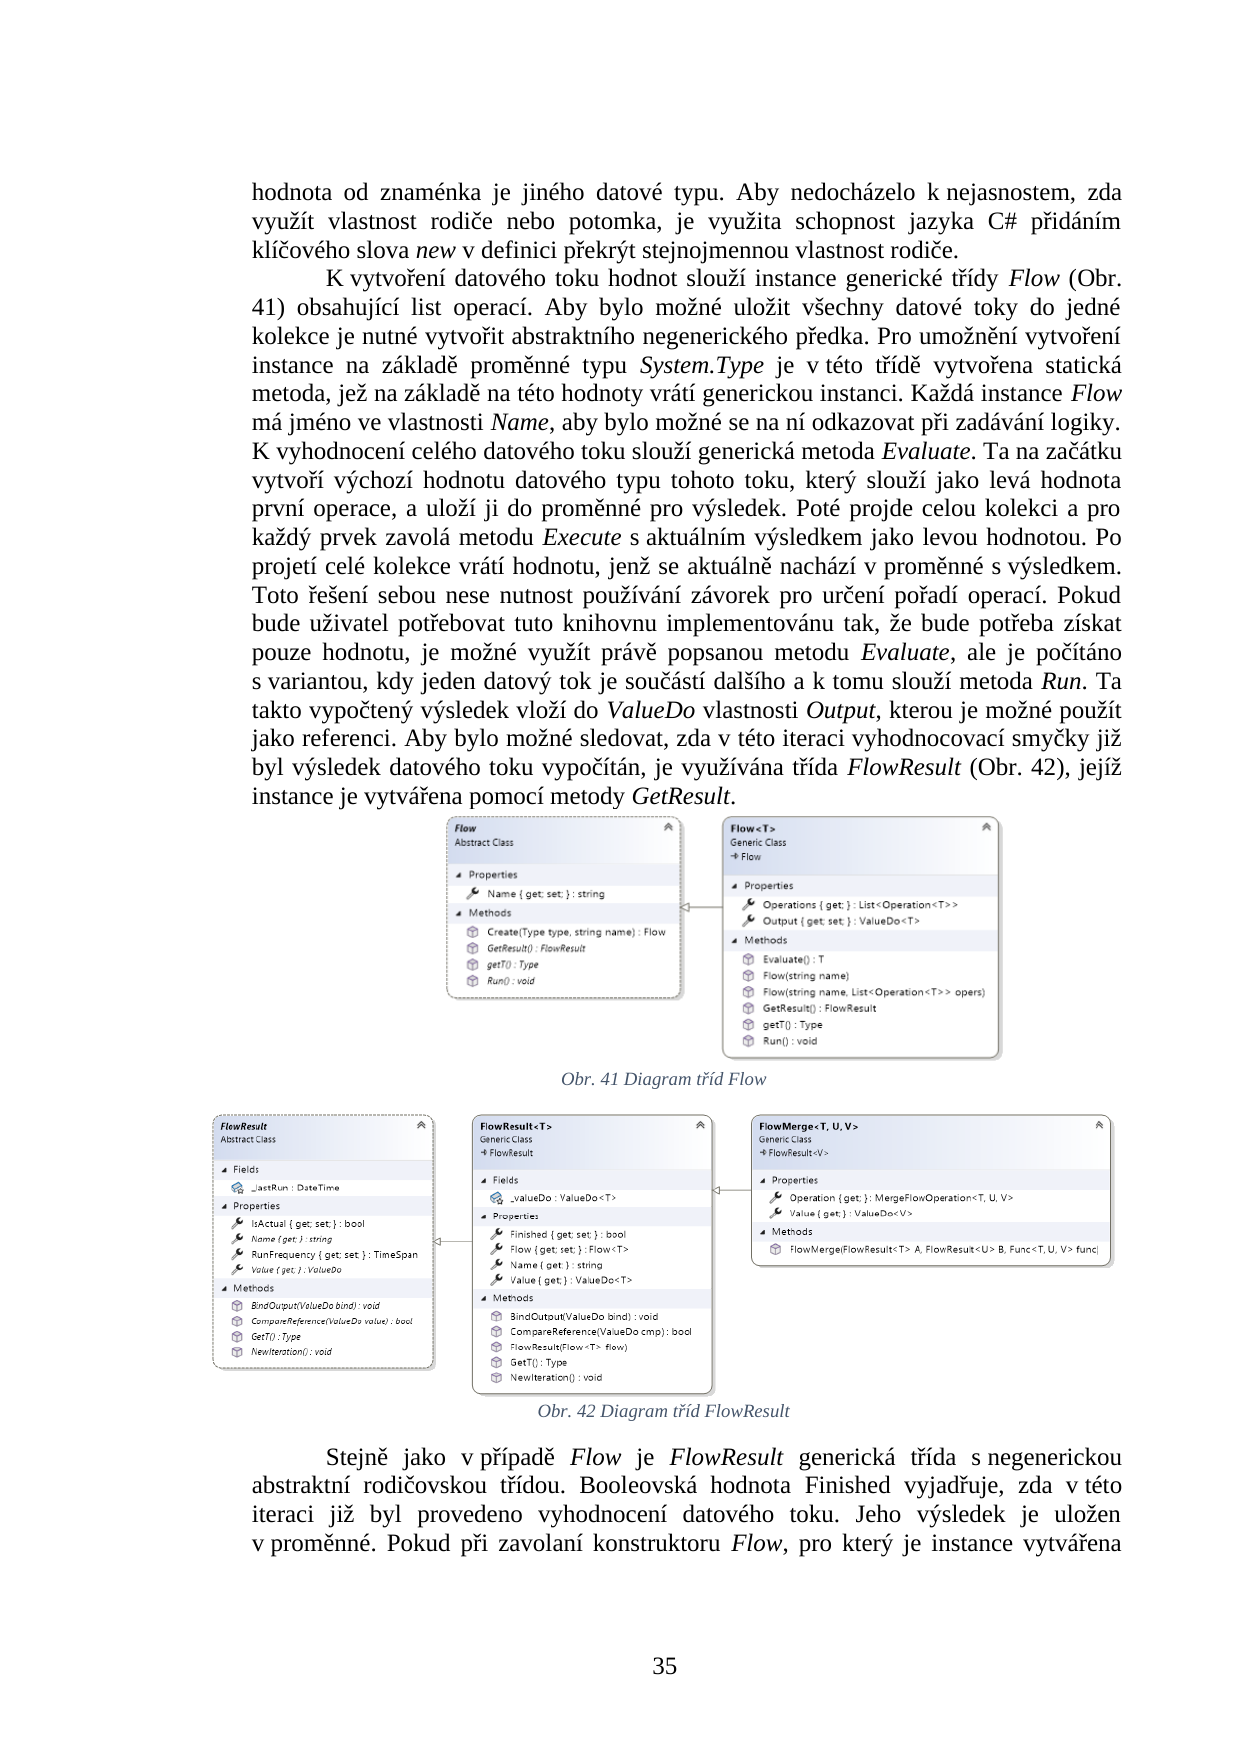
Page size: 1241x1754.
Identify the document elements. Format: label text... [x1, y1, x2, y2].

picture [442, 809, 1006, 1068]
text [252, 177, 1122, 263]
picture [206, 1110, 1123, 1400]
text Obr. 42 Diagram tříd FlowResult [207, 1400, 1122, 1421]
text Obr. 41 Diagram tříd Flow [207, 1068, 1122, 1089]
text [252, 1442, 1122, 1557]
text K vytvoření datového toku hodnot slouží instance generické třídy Flow (Obr. 41) obsahující list operací. Aby bylo možné uložit všechny datové toky do jedné kolekce je nutné vytvořit abstraktního negenerického předka. Pro umožnění vytvoření instance na základě proměnné typu System.Type je v této třídě vytvořena statická metoda, jež na základě na této hodnoty vrátí generickou instanci. Každá instance Flow má jméno ve vlastnosti Name, aby bylo možné se na ní odkazovat při zadávání logiky. K vyhodnocení celého datového toku slouží generická metoda Evaluate. Ta na začátku vytvoří výchozí hodnotu datového typu tohoto toku, který slouží jako levá hodnota první operace, a uloží ji do proměnné pro výsledek. Poté projde celou kolekci a pro každý prvek zavolá metodu Execute s aktuálním výsledkem jako levou hodnotou. Po projetí celé kolekce vrátí hodnotu, jenž se aktuálně nachází v proměnné s výsledkem. Toto řešení sebou nese nutnost používání závorek pro určení pořadí operací. Pokud bude uživatel potřebovat tuto knihovnu implementovánu tak, že bude potřeba získat pouze hodnotu, je možné využít právě popsanou metodu Evaluate, ale je počítáno s variantou, kdy jeden datový tok je součástí dalšího a k tomu slouží metoda Run. Ta takto vypočtený výsledek vloží do ValueDo vlastnosti Output, kterou je možné použít jako referenci. Aby bylo možné sledovat, zda v této iteraci vyhodnocovací smyčky již byl výsledek datového toku vypočítán, je využívána třída FlowResult (Obr. 42), jejíž instance je vytvářena pomocí metody GetResult. [252, 263, 1122, 810]
